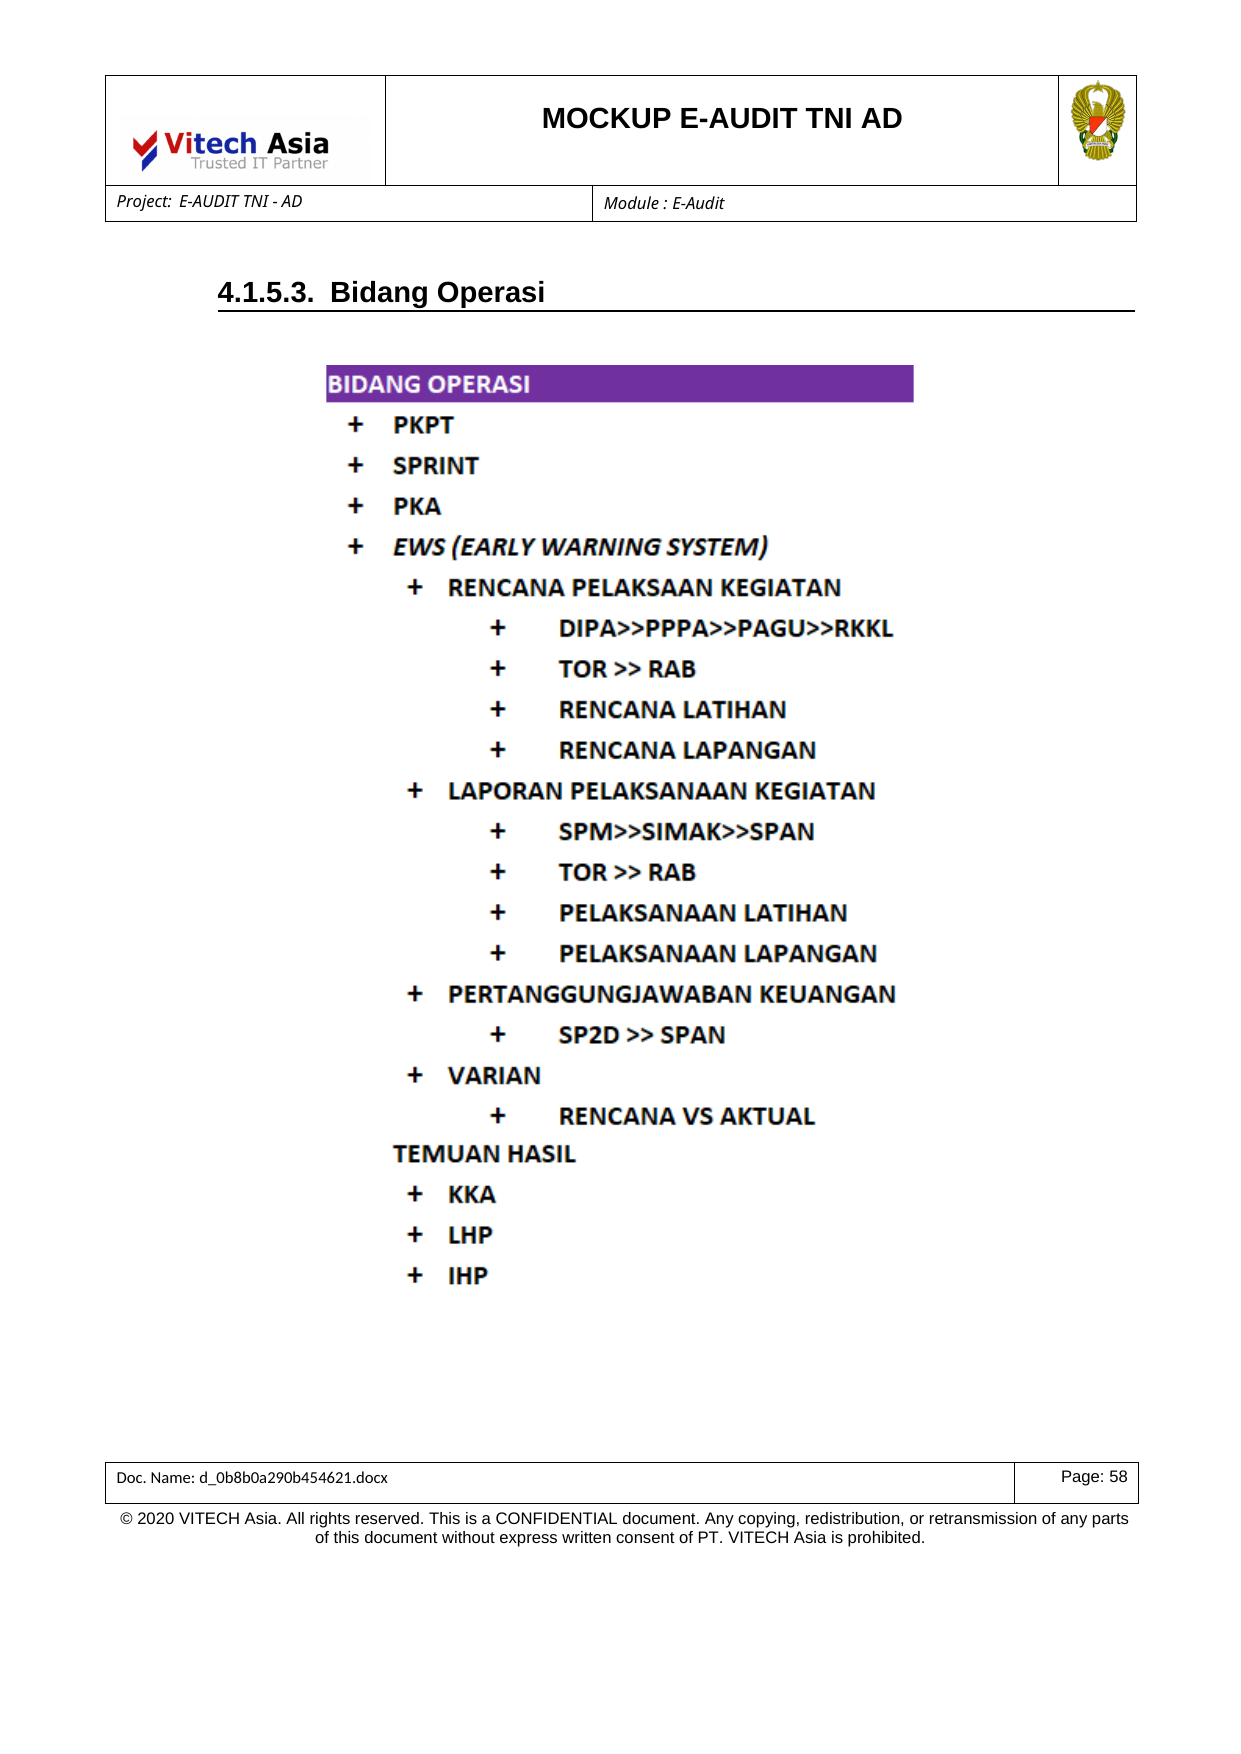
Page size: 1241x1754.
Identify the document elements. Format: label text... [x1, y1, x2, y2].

picture [116, 115, 372, 185]
picture [1063, 77, 1132, 164]
list Bidang Operasi [217, 275, 1135, 312]
picture [326, 365, 914, 1294]
